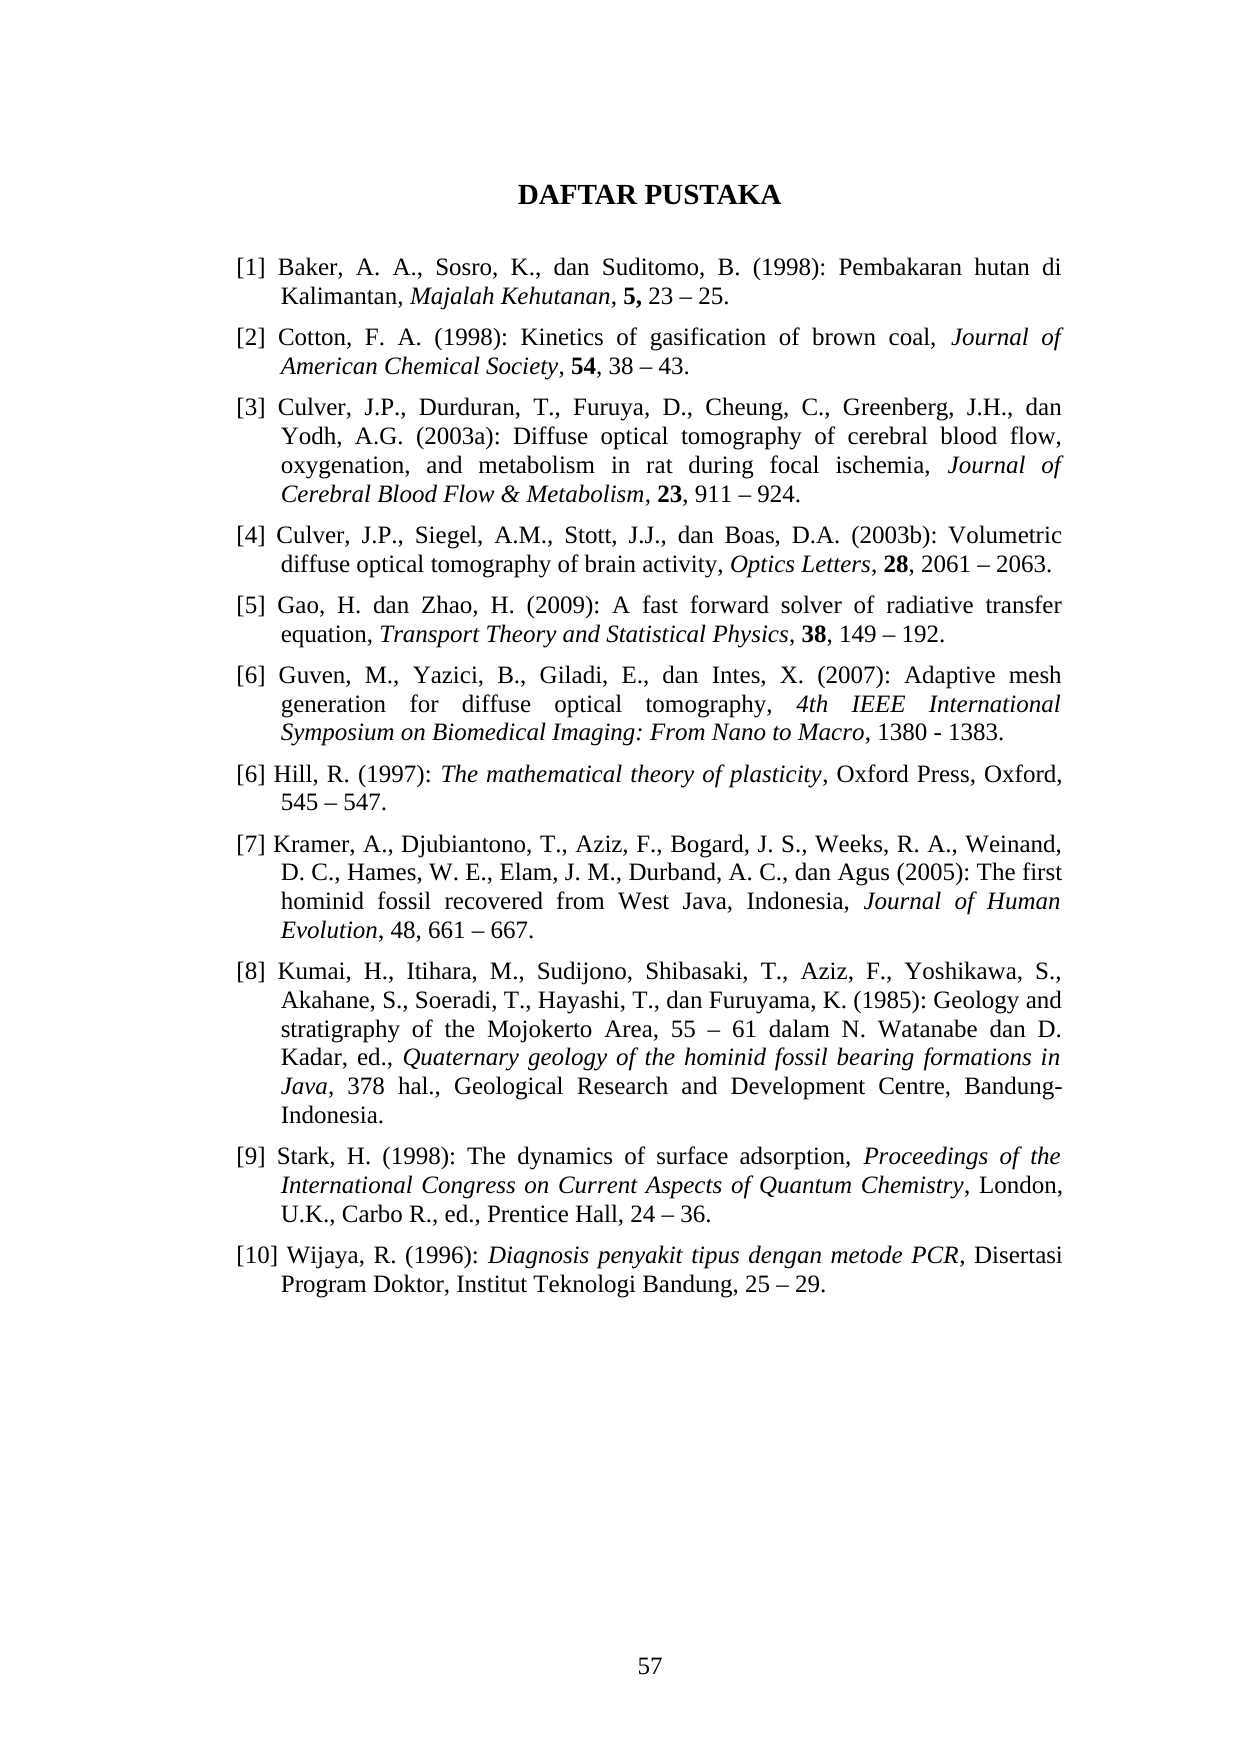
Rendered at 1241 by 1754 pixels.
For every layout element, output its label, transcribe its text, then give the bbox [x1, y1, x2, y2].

text [6] Hill, R. (1997): The mathematical theory of plasticity, Oxford Press, Oxford, 545 – 547. [236, 759, 1063, 816]
text [8] Kumai, H., Itihara, M., Sudijono, Shibasaki, T., Aziz, F., Yoshikawa, S., Akahane, S., Soeradi, T., Hayashi, T., dan Furuyama, K. (1985): Geology and stratigraphy of the Mojokerto Area, 55 – 61 dalam N. Watanabe dan D. Kadar, ed., Quaternary geology of the hominid fossil bearing formations in Java, 378 hal., Geological Research and Development Centre, Bandung-Indonesia. [236, 956, 1063, 1129]
text [6] Guven, M., Yazici, B., Giladi, E., dan Intes, X. (2007): Adaptive mesh generation for diffuse optical tomography, 4th IEEE International Symposium on Biomedical Imaging: From Nano to Macro, 1380 - 1383. [236, 660, 1063, 746]
text [9] Stark, H. (1998): The dynamics of surface adsorption, Proceedings of the International Congress on Current Aspects of Quantum Chemistry, London, U.K., Carbo R., ed., Prentice Hall, 24 – 36. [236, 1141, 1063, 1227]
text [5] Gao, H. dan Zhao, H. (2009): A fast forward solver of radiative transfer equation, Transport Theory and Statistical Physics, 38, 149 – 192. [236, 590, 1063, 647]
title DAFTAR PUSTAKA [236, 177, 1063, 211]
text [2] Cotton, F. A. (1998): Kinetics of gasification of brown coal, Journal of American Chemical Society, 54, 38 – 43. [236, 322, 1063, 380]
text [10] Wijaya, R. (1996): Diagnosis penyakit tipus dengan metode PCR, Disertasi Program Doktor, Institut Teknologi Bandung, 25 – 29. [236, 1240, 1063, 1297]
text [1] Baker, A. A., Sosro, K., dan Suditomo, B. (1998): Pembakaran hutan di Kalimantan, Majalah Kehutanan, 5, 23 – 25. [236, 252, 1063, 310]
text [7] Kramer, A., Djubiantono, T., Aziz, F., Bogard, J. S., Weeks, R. A., Weinand, D. C., Hames, W. E., Elam, J. M., Durband, A. C., dan Agus (2005): The first hominid fossil recovered from West Java, Indonesia, Journal of Human Evolution, 48, 661 – 667. [236, 829, 1063, 944]
text [3] Culver, J.P., Durduran, T., Furuya, D., Cheung, C., Greenberg, J.H., dan Yodh, A.G. (2003a): Diffuse optical tomography of cerebral blood flow, oxygenation, and metabolism in rat during focal ischemia, Journal of Cerebral Blood Flow & Metabolism, 23, 911 – 924. [236, 392, 1063, 507]
text [4] Culver, J.P., Siegel, A.M., Stott, J.J., dan Boas, D.A. (2003b): Volumetric diffuse optical tomography of brain activity, Optics Letters, 28, 2061 – 2063. [236, 520, 1063, 577]
